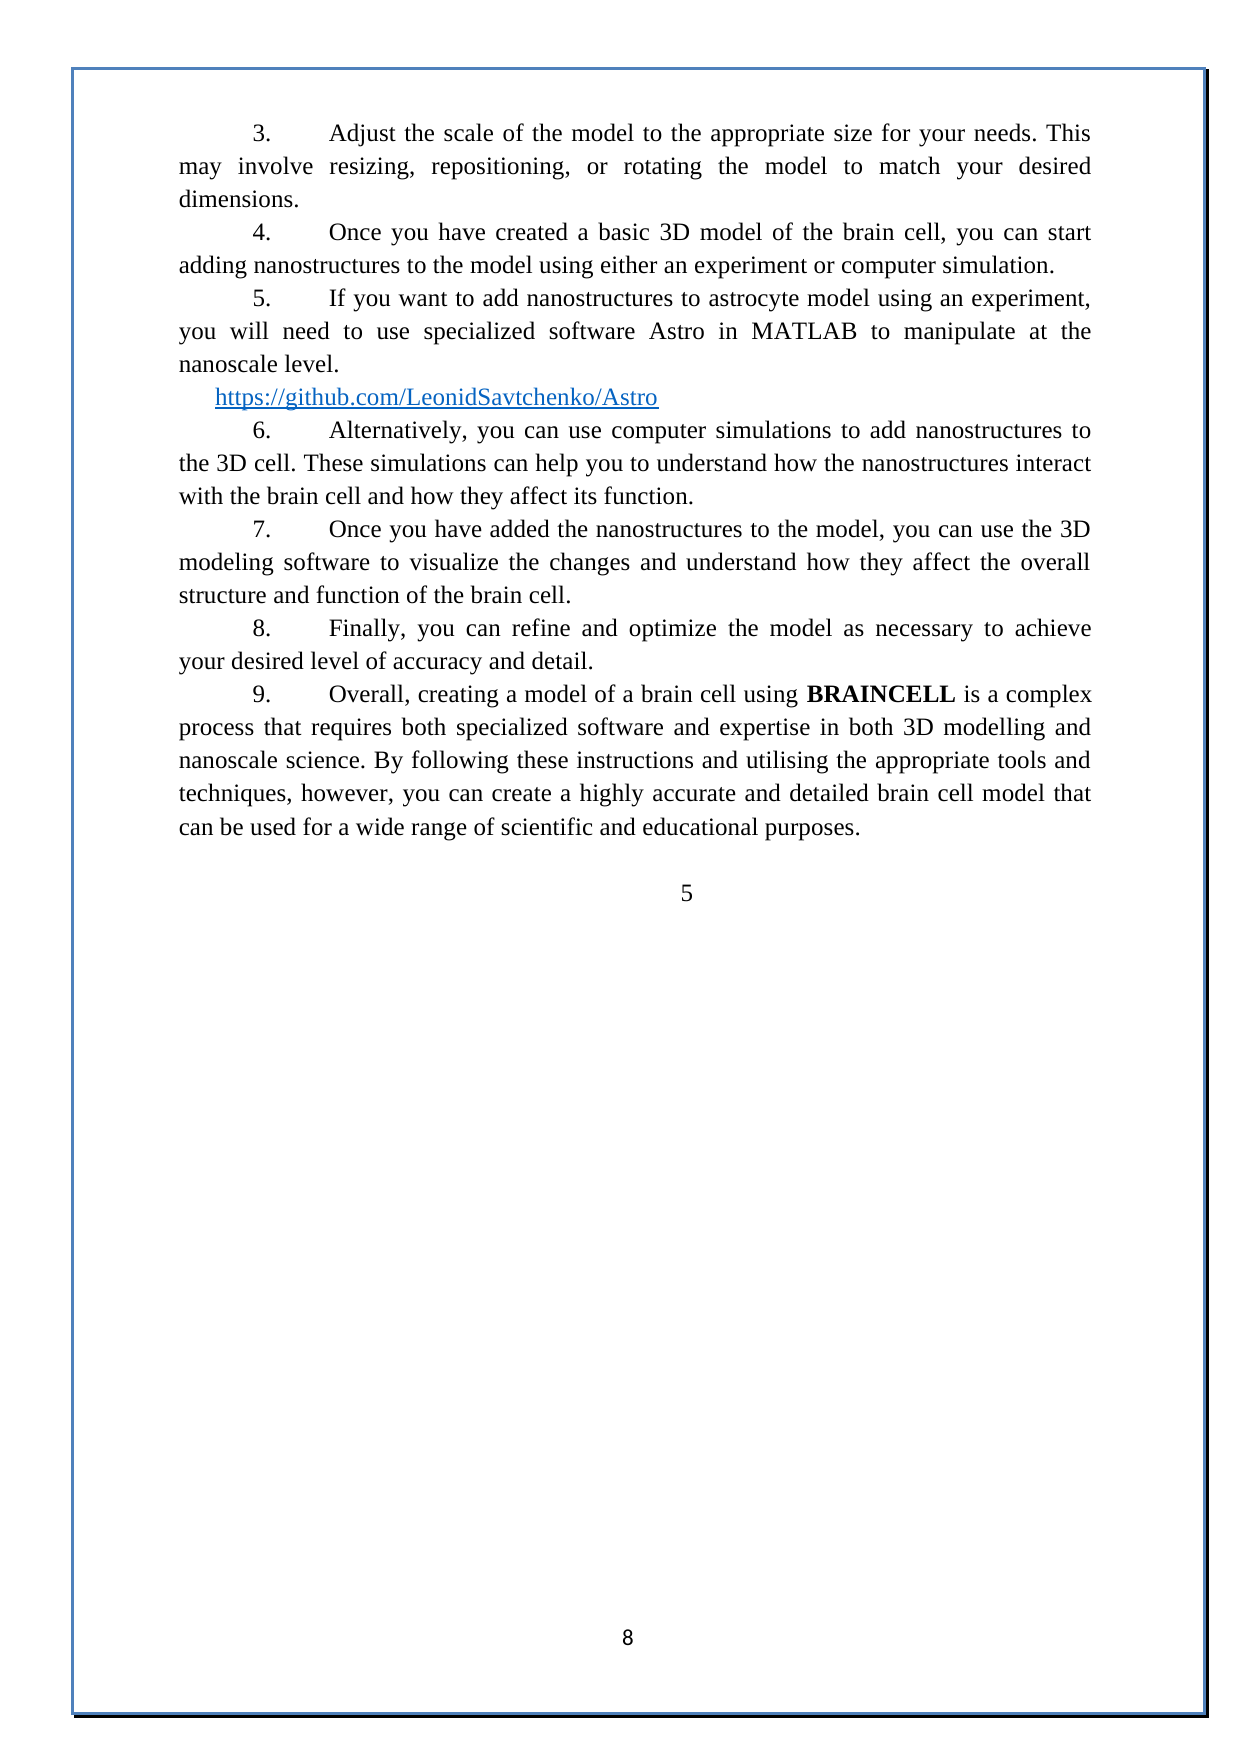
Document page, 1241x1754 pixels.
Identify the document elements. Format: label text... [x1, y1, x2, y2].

list If you want to add nanostructures to astrocyte model using an experiment, you will need to use specialized software Astro in MATLAB to manipulate at the nanoscale level. [178, 283, 1093, 378]
text https://github.com/LeonidSavtchenko/Astro [141, 382, 1093, 411]
list Alternatively, you can use computer simulations to add nanostructures to the 3D cell. These simulations can help you to understand how the nanostructures interact with the brain cell and how they affect its function. [178, 415, 1093, 510]
list Adjust the scale of the model to the appropriate size for your needs. This may involve resizing, repositioning, or rotating the model to match your desired dimensions. [178, 118, 1093, 213]
text 5 [606, 878, 1093, 906]
list Once you have added the nanostructures to the model, you can use the 3D modeling software to visualize the changes and understand how they affect the overall structure and function of the brain cell. [178, 514, 1093, 609]
list Overall, creating a model of a brain cell using BRAINCELL is a complex process that requires both specialized software and expertise in both 3D modelling and nanoscale science. By following these instructions and utilising the appropriate tools and techniques, however, you can create a highly accurate and detailed brain cell model that can be used for a wide range of scientific and educational purposes. [178, 679, 1093, 840]
list Once you have created a basic 3D model of the brain cell, you can start adding nanostructures to the model using either an experiment or computer simulation. [178, 217, 1093, 279]
list Finally, you can refine and optimize the model as necessary to achieve your desired level of accuracy and detail. [178, 613, 1093, 675]
